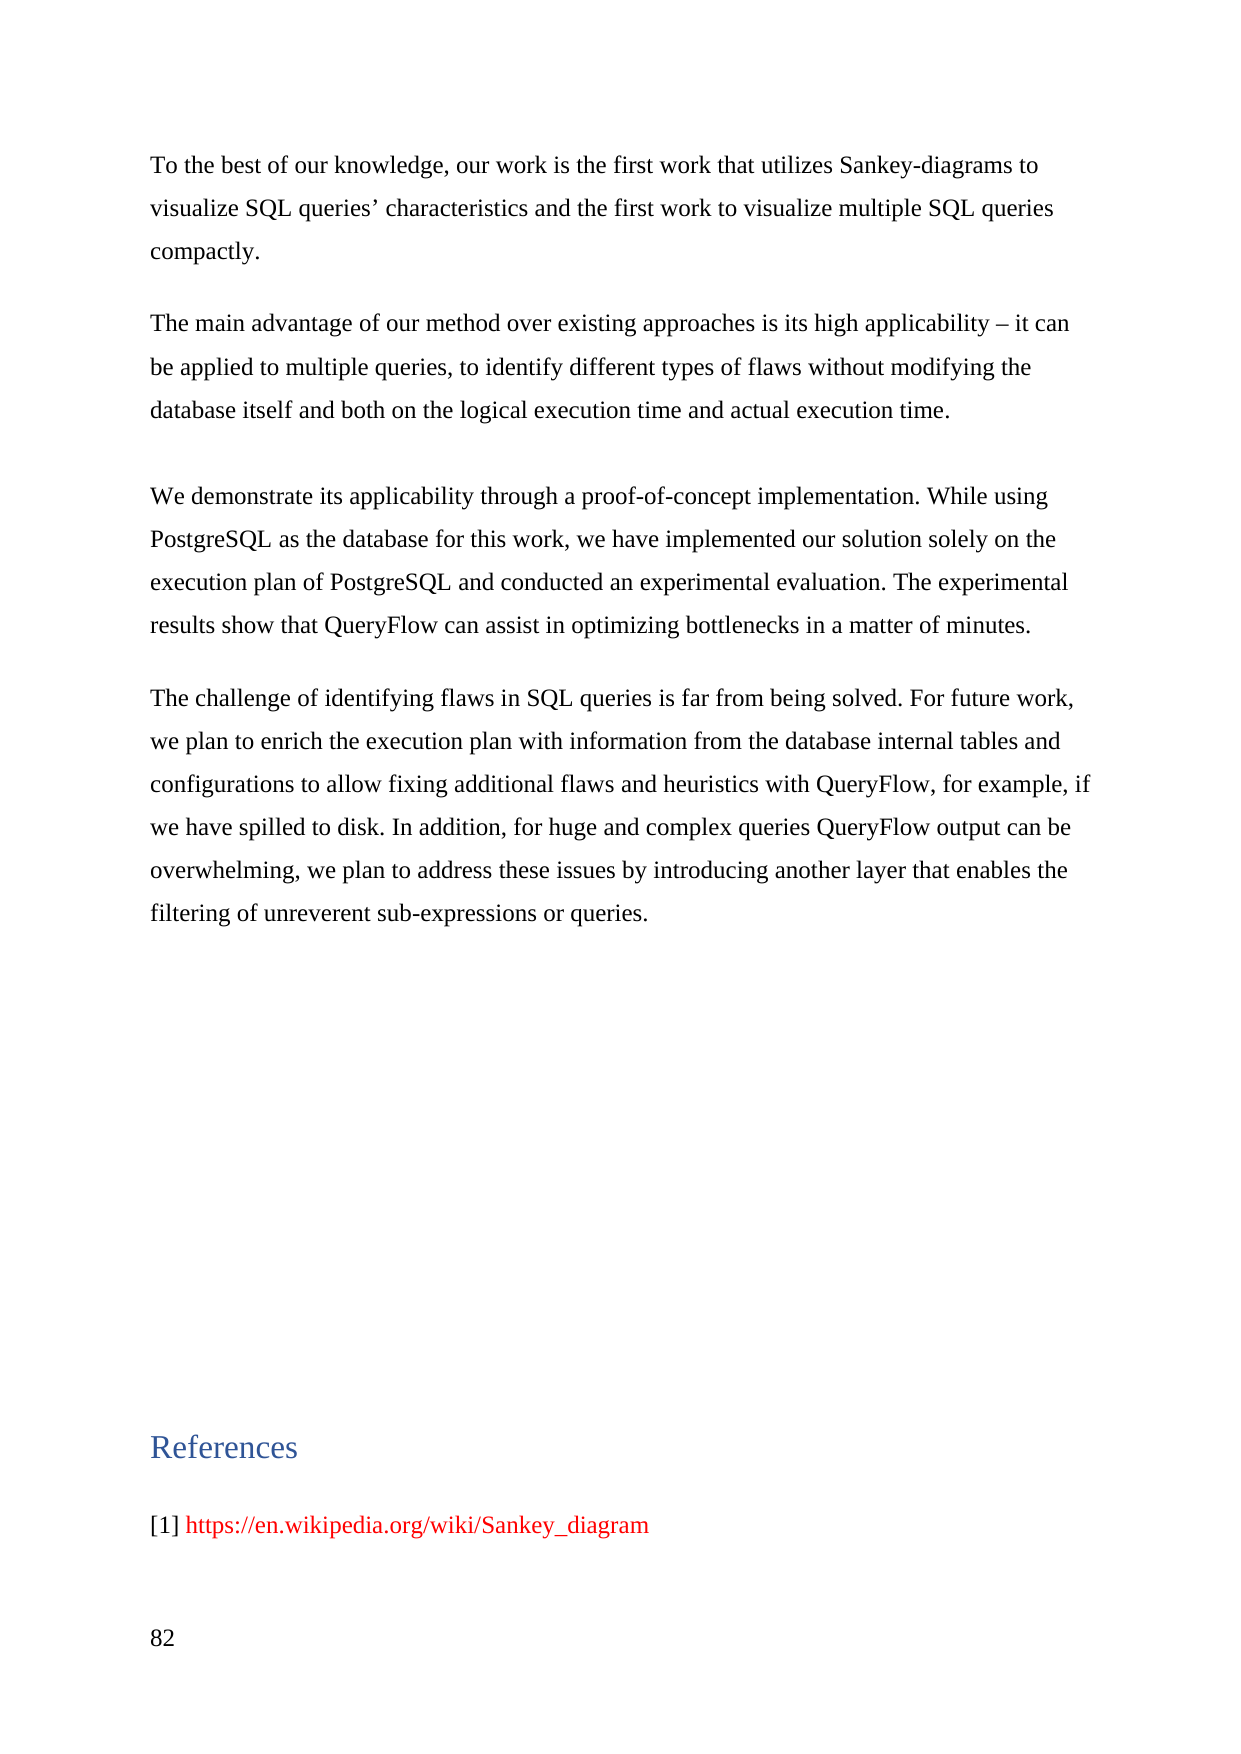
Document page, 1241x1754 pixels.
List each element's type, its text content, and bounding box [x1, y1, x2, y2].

text The challenge of identifying flaws in SQL queries is far from being solved. For future work, we plan to enrich the execution plan with information from the database internal tables and configurations to allow fixing additional flaws and heuristics with QueryFlow, for example, if we have spilled to disk. In addition, for huge and complex queries QueryFlow output can be overwhelming, we plan to address these issues by introducing another layer that enables the filtering of unreverent sub-expressions or queries. [150, 683, 1090, 970]
text [1] https://en.wikipedia.org/wiki/Sankey_diagram [150, 1511, 1090, 1539]
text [150, 150, 1090, 265]
subtitle References [150, 1427, 1090, 1511]
text The main advantage of our method over existing approaches is its high applicability – it can be applied to multiple queries, to identify different types of flaws without modifying the database itself and both on the logical execution time and actual execution time. We demonstrate its applicability through a proof-of-concept implementation. While using PostgreSQL as the database for this work, we have implemented our solution solely on the execution plan of PostgreSQL and conducted an experimental evaluation. The experimental results show that QueryFlow can assist in optimizing bottlenecks in a matter of minutes. [150, 308, 1090, 639]
